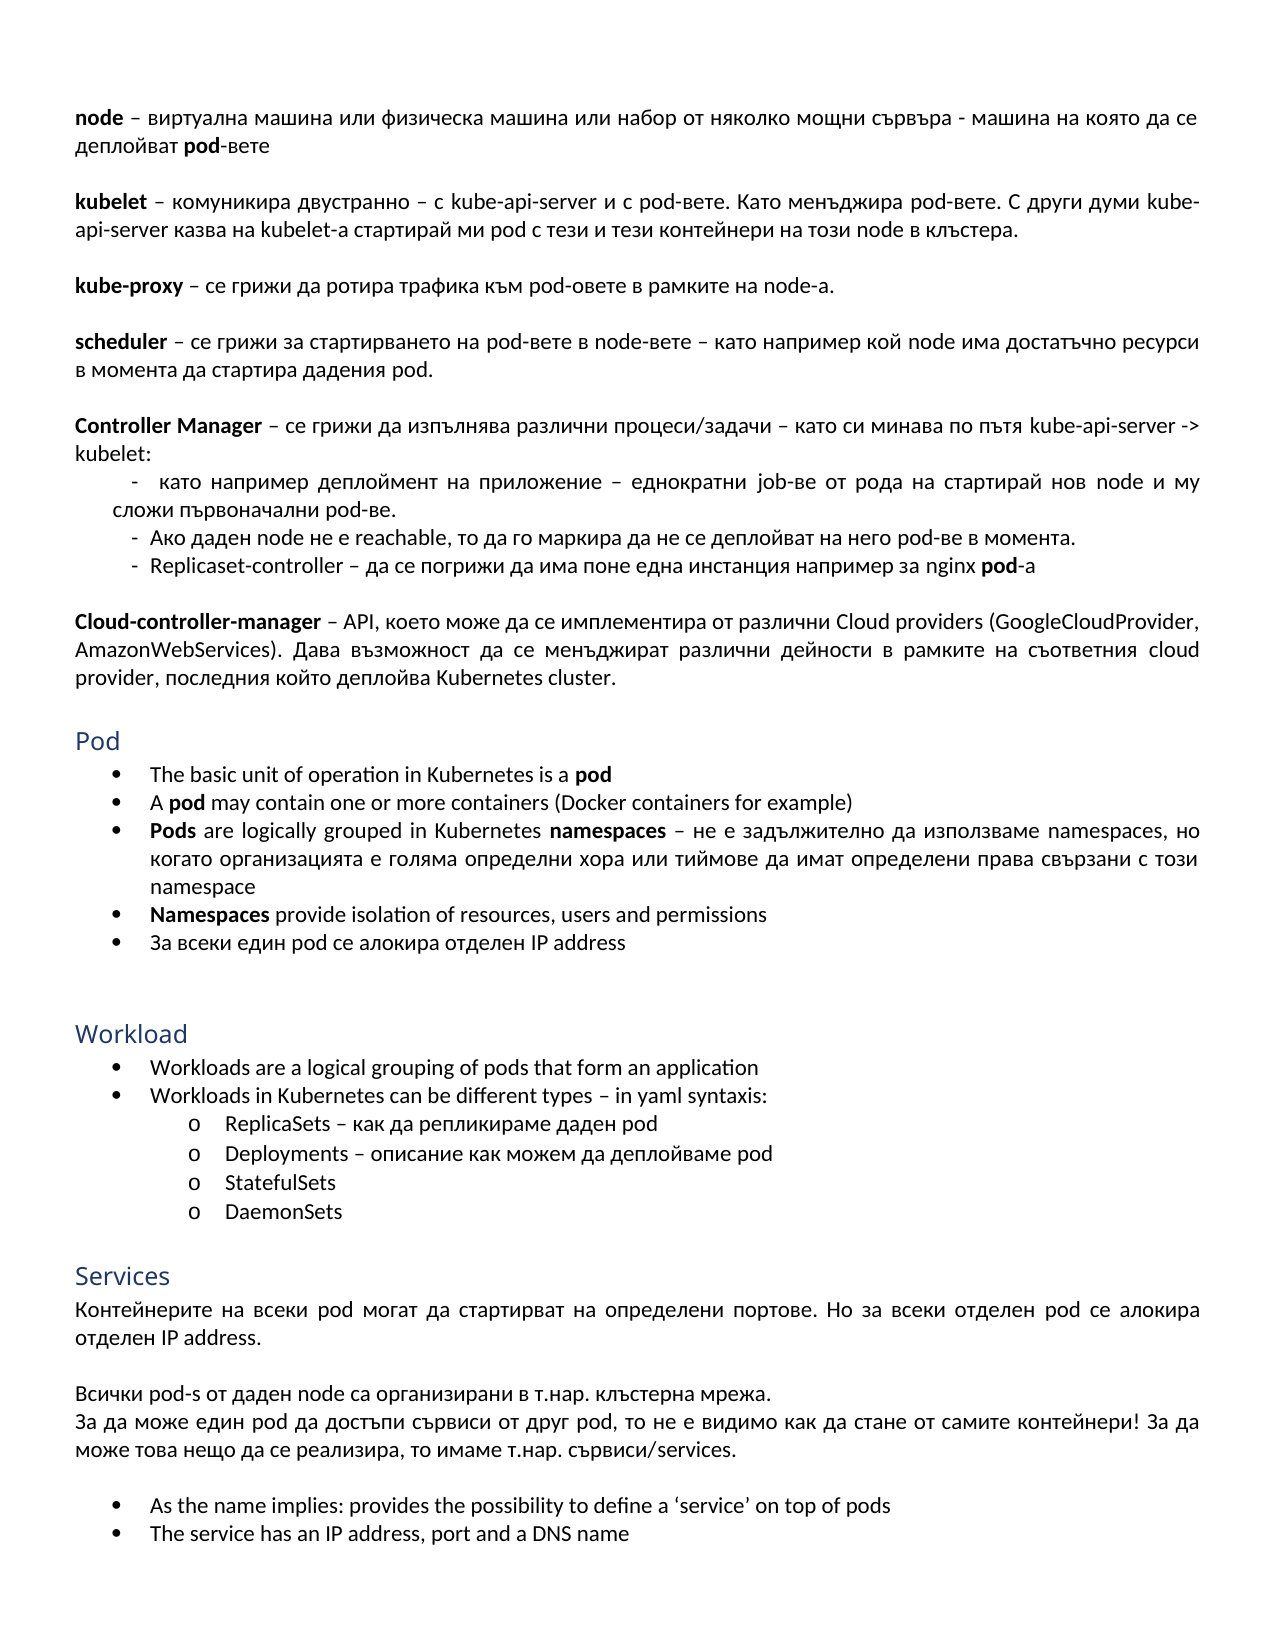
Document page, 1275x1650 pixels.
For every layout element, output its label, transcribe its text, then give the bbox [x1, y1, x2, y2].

list Replicaset-controller – да се погрижи да има поне една инстанция например за nginx pod-a [112, 551, 1200, 579]
list Workloads are a logical grouping of pods that form an application [112, 1053, 1200, 1082]
list Namespaces provide isolation of resources, users and permissions [112, 901, 1200, 928]
text kubelet – комуникира двустранно – с kube-api-server и с pod-вете. Като менъджира pod-вете. С други думи kube-api-server казва на kubelet-a стартирай ми pod с тези и тези контейнери на този node в клъстера. [75, 187, 1200, 243]
subtitle Services [75, 1258, 1200, 1292]
list като например деплоймент на приложение – еднократни job-ве от рода на стартирай нов node и му сложи първоначални pod-ве. [112, 467, 1200, 523]
subtitle Pod [75, 724, 1200, 758]
list ReplicaSets – как да репликираме даден pod [187, 1109, 1200, 1139]
subtitle Workload [75, 1017, 1200, 1051]
list The basic unit of operation in Kubernetes is a pod [112, 760, 1200, 788]
text node – виртуална машина или физическа машина или набор от няколко мощни сървъра - машина на която да се деплойват pod-вете [75, 103, 1200, 159]
text Контейнерите на всеки pod могат да стартирват на определени портове. Но за всеки отделен pod се алокира отделен IP address. [75, 1295, 1200, 1351]
text kube-proxy – се грижи да ротира трафика към pod-овете в рамките на node-a. [75, 271, 1200, 299]
text Cloud-controller-manager – API, което може да се имплементира от различни Cloud providers (GoogleCloudProvider, AmazonWebServices). Дава възможност да се менъджират различни дейности в рамките на съответния cloud provider, последния който деплойва Kubernetes cluster. [75, 607, 1200, 691]
list A pod may contain one or more containers (Docker containers for example) [112, 788, 1200, 816]
text За да може един pod да достъпи сървиси от друг pod, то не е видимо как да стане от самите контейнери! За да може това нещо да се реализира, то имаме т.нар. сървиси/services. [75, 1407, 1200, 1463]
text Всички pod-s от даден node са организирани в т.нар. клъстерна мрежа. [75, 1379, 1200, 1407]
text Controller Manager – се грижи да изпълнява различни процеси/задачи – като си минава по пътя kube-api-server -> kubelet: [75, 411, 1200, 467]
list StatefulSets [187, 1168, 1200, 1197]
list За всеки един pod се алокира отделен IP address [112, 928, 1200, 957]
list The service has an IP address, port and a DNS name [112, 1519, 1200, 1547]
list Ако даден node не е reachable, то да го маркира да не се деплойват на него pod-ве в момента. [112, 523, 1200, 551]
list Workloads in Kubernetes can be different types – in yaml syntaxis: [112, 1082, 1200, 1109]
list Pods are logically grouped in Kubernetes namespaces – не е задължително да използваме namespaces, но когато организацията е голяма определни хора или тиймове да имат определени права свързани с този namespace [112, 816, 1200, 901]
list DaemonSets [187, 1197, 1200, 1226]
list As the name implies: provides the possibility to define a ‘service’ on top of pods [112, 1491, 1200, 1519]
text scheduler – се грижи за стартирването на pod-вете в node-вете – като например кой node има достатъчно ресурси в момента да стартира дадения pod. [75, 327, 1200, 383]
list Deployments – описание как можем да деплойваме pod [187, 1139, 1200, 1168]
